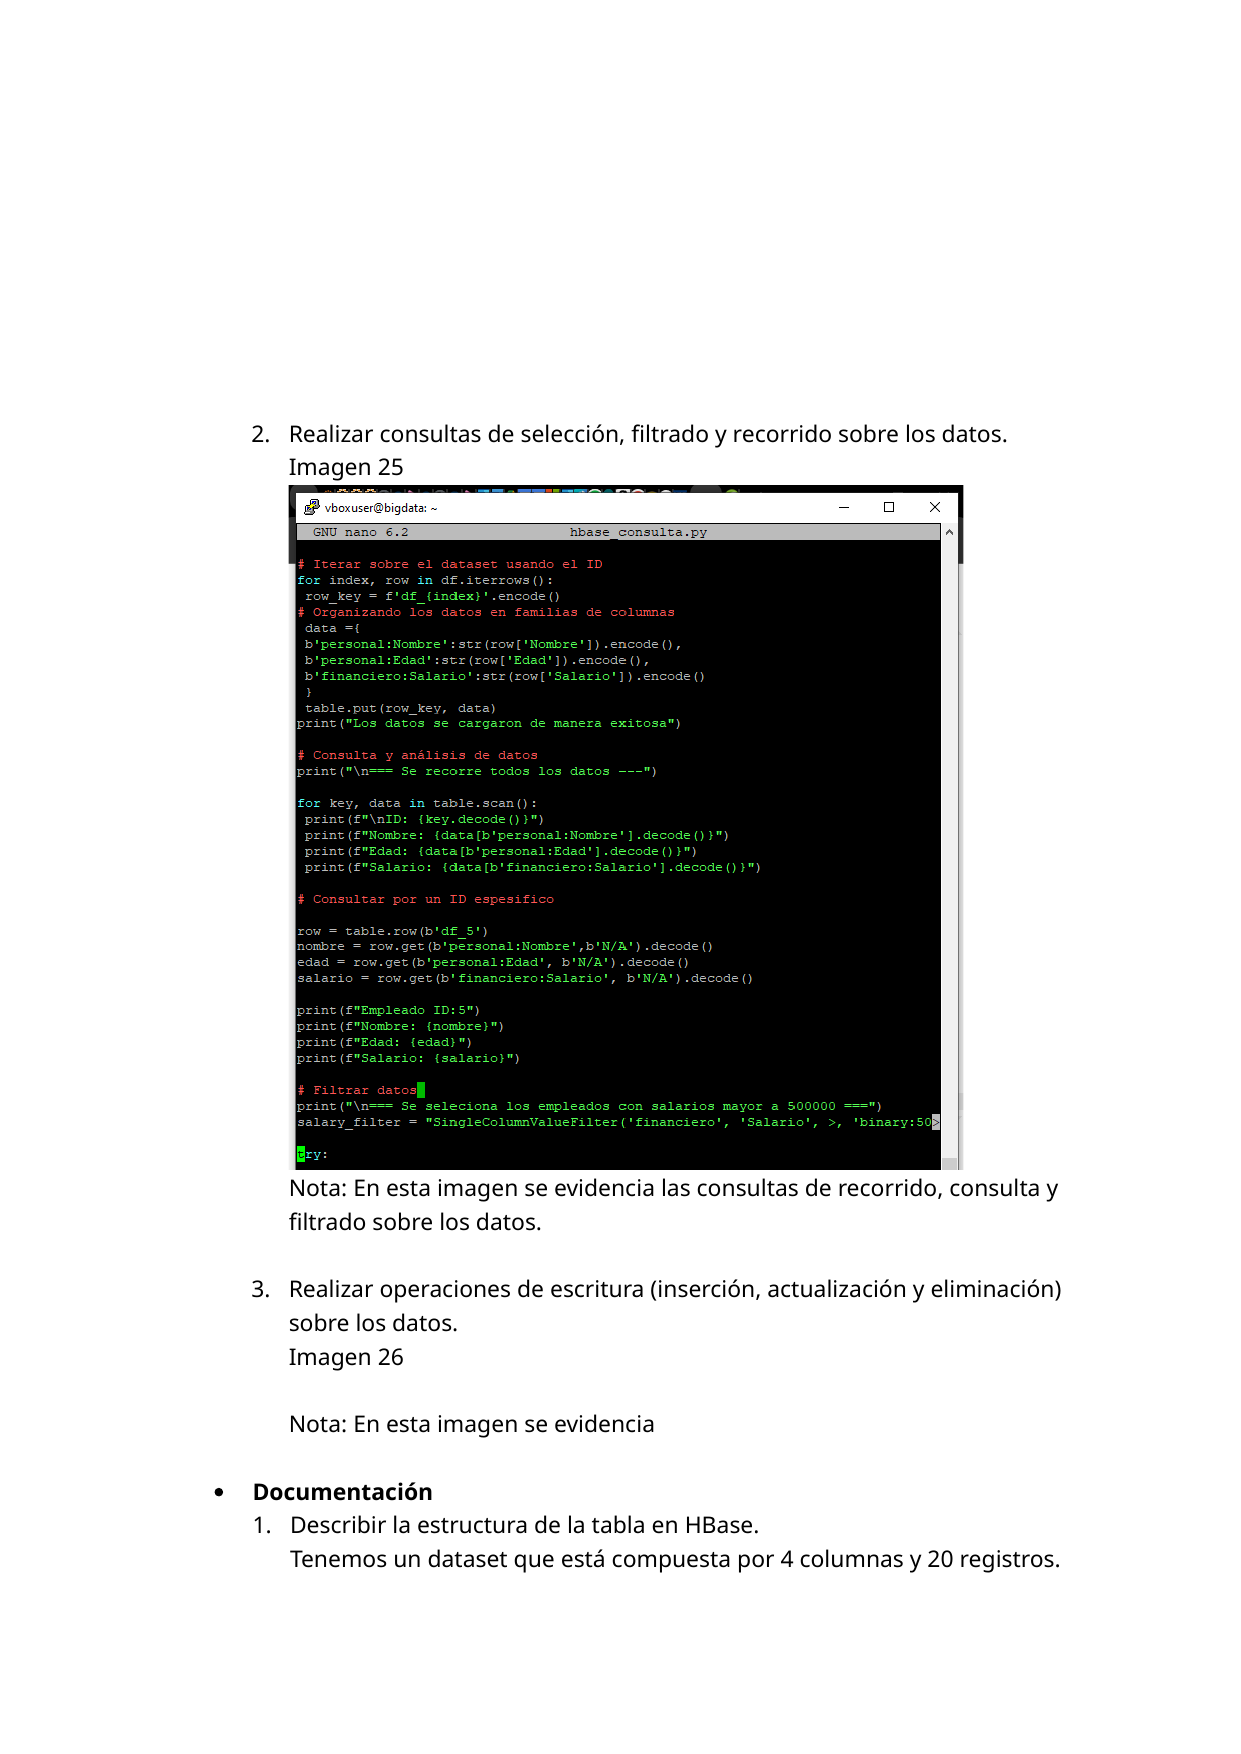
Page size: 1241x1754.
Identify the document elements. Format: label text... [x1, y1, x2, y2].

picture [288, 485, 964, 1170]
list Realizar operaciones de escritura (inserción, actualización y eliminación) sobre los datos. [251, 1273, 1063, 1338]
list Imagen 26 [288, 1341, 1063, 1372]
list Tenemos un dataset que está compuesta por 4 columnas y 20 registros. [290, 1543, 1063, 1574]
list Describir la estructura de la tabla en HBase. [252, 1509, 1063, 1541]
list Realizar consultas de selección, filtrado y recorrido sobre los datos. [251, 418, 1063, 449]
list Nota: En esta imagen se evidencia las consultas de recorrido, consulta y filtrado sobre los datos. [288, 1172, 1063, 1237]
list Documentación [215, 1476, 1063, 1507]
list Imagen 25 [288, 451, 1063, 483]
list Nota: En esta imagen se evidencia [288, 1408, 1063, 1439]
